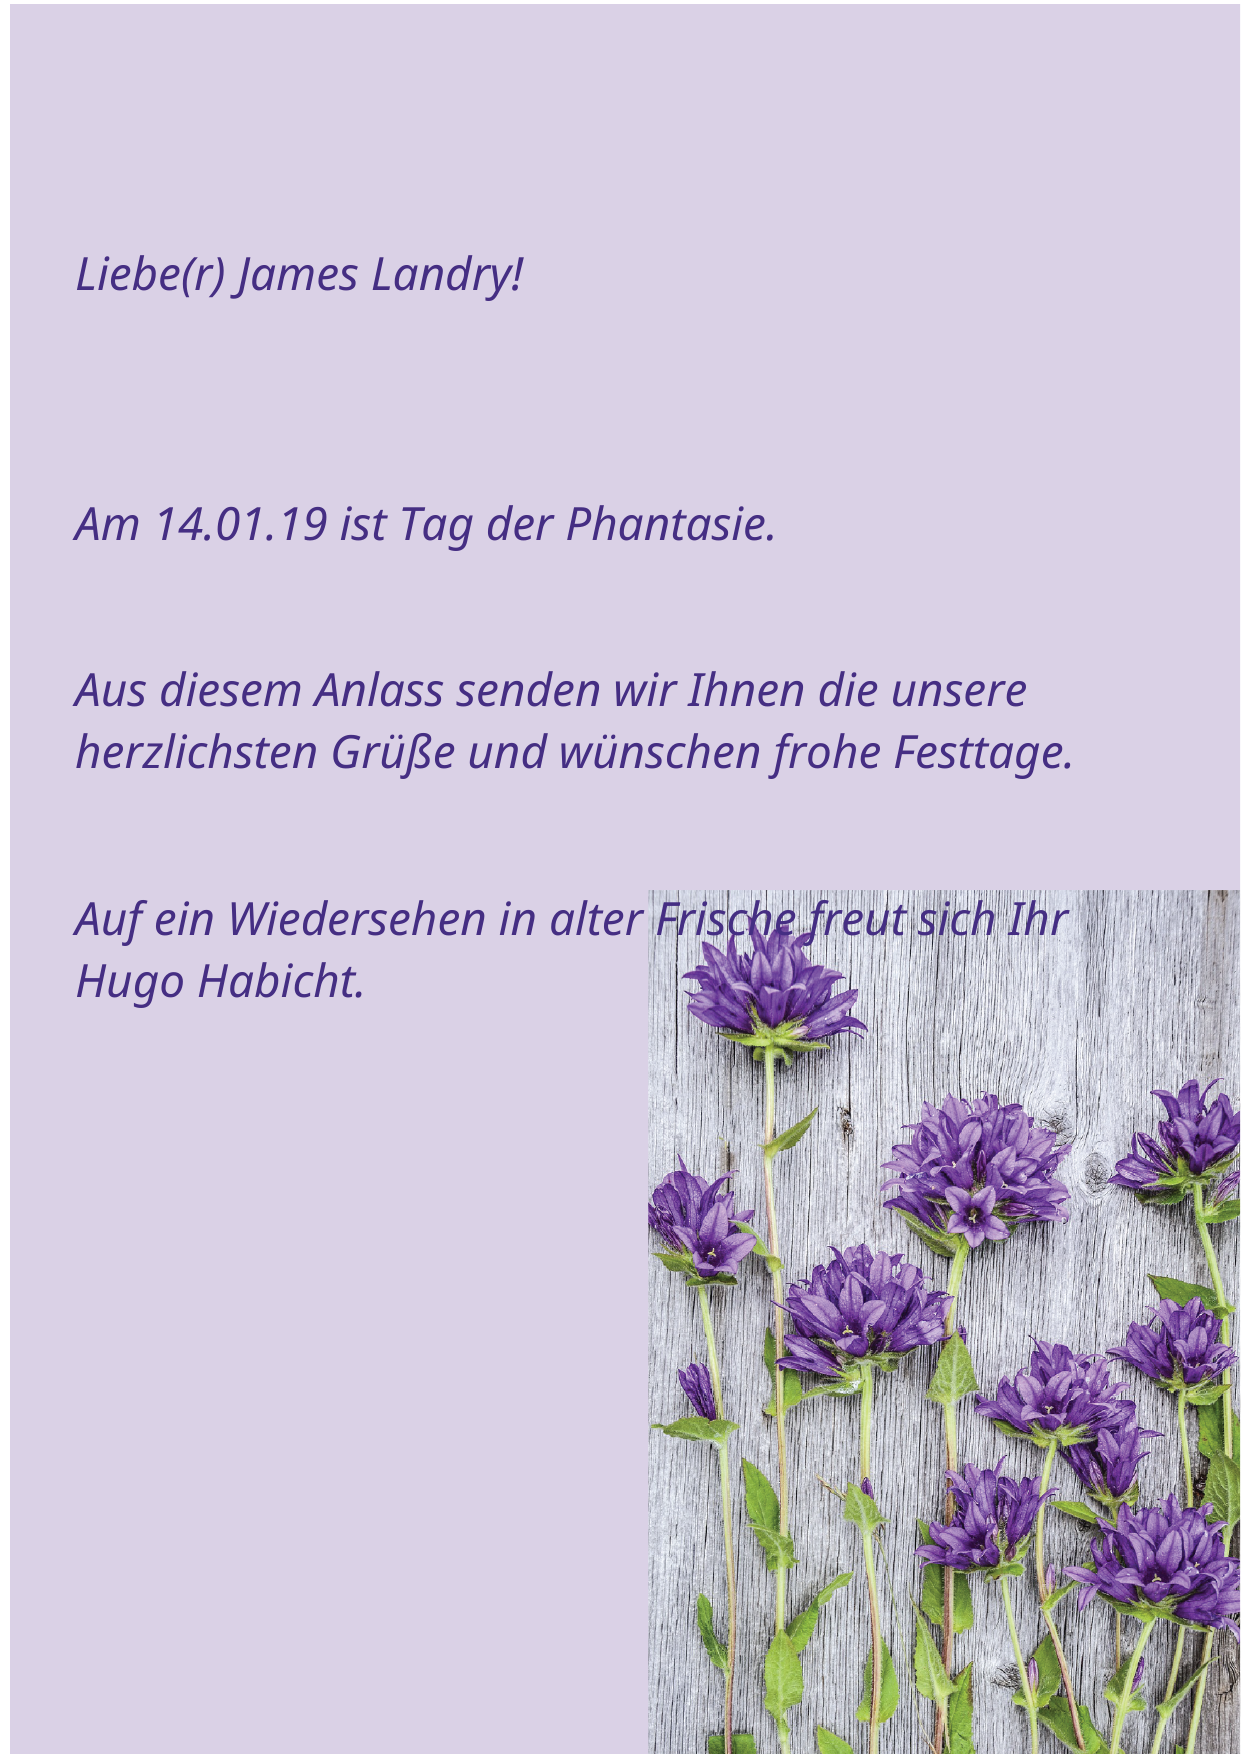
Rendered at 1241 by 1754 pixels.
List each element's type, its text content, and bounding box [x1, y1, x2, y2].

text Aus diesem Anlass senden wir Ihnen die unsere herzlichsten Grüße und wünschen frohe Festtage. [75, 658, 1165, 782]
picture [11, 6, 1241, 1754]
text Am 14.01.19 ist Tag der Phantasie. [75, 491, 1165, 553]
text Liebe(r) James Landry! [75, 241, 1165, 304]
text Auf ein Wiedersehen in alter Frische freut sich Ihr Hugo Habicht. [75, 886, 1165, 1011]
